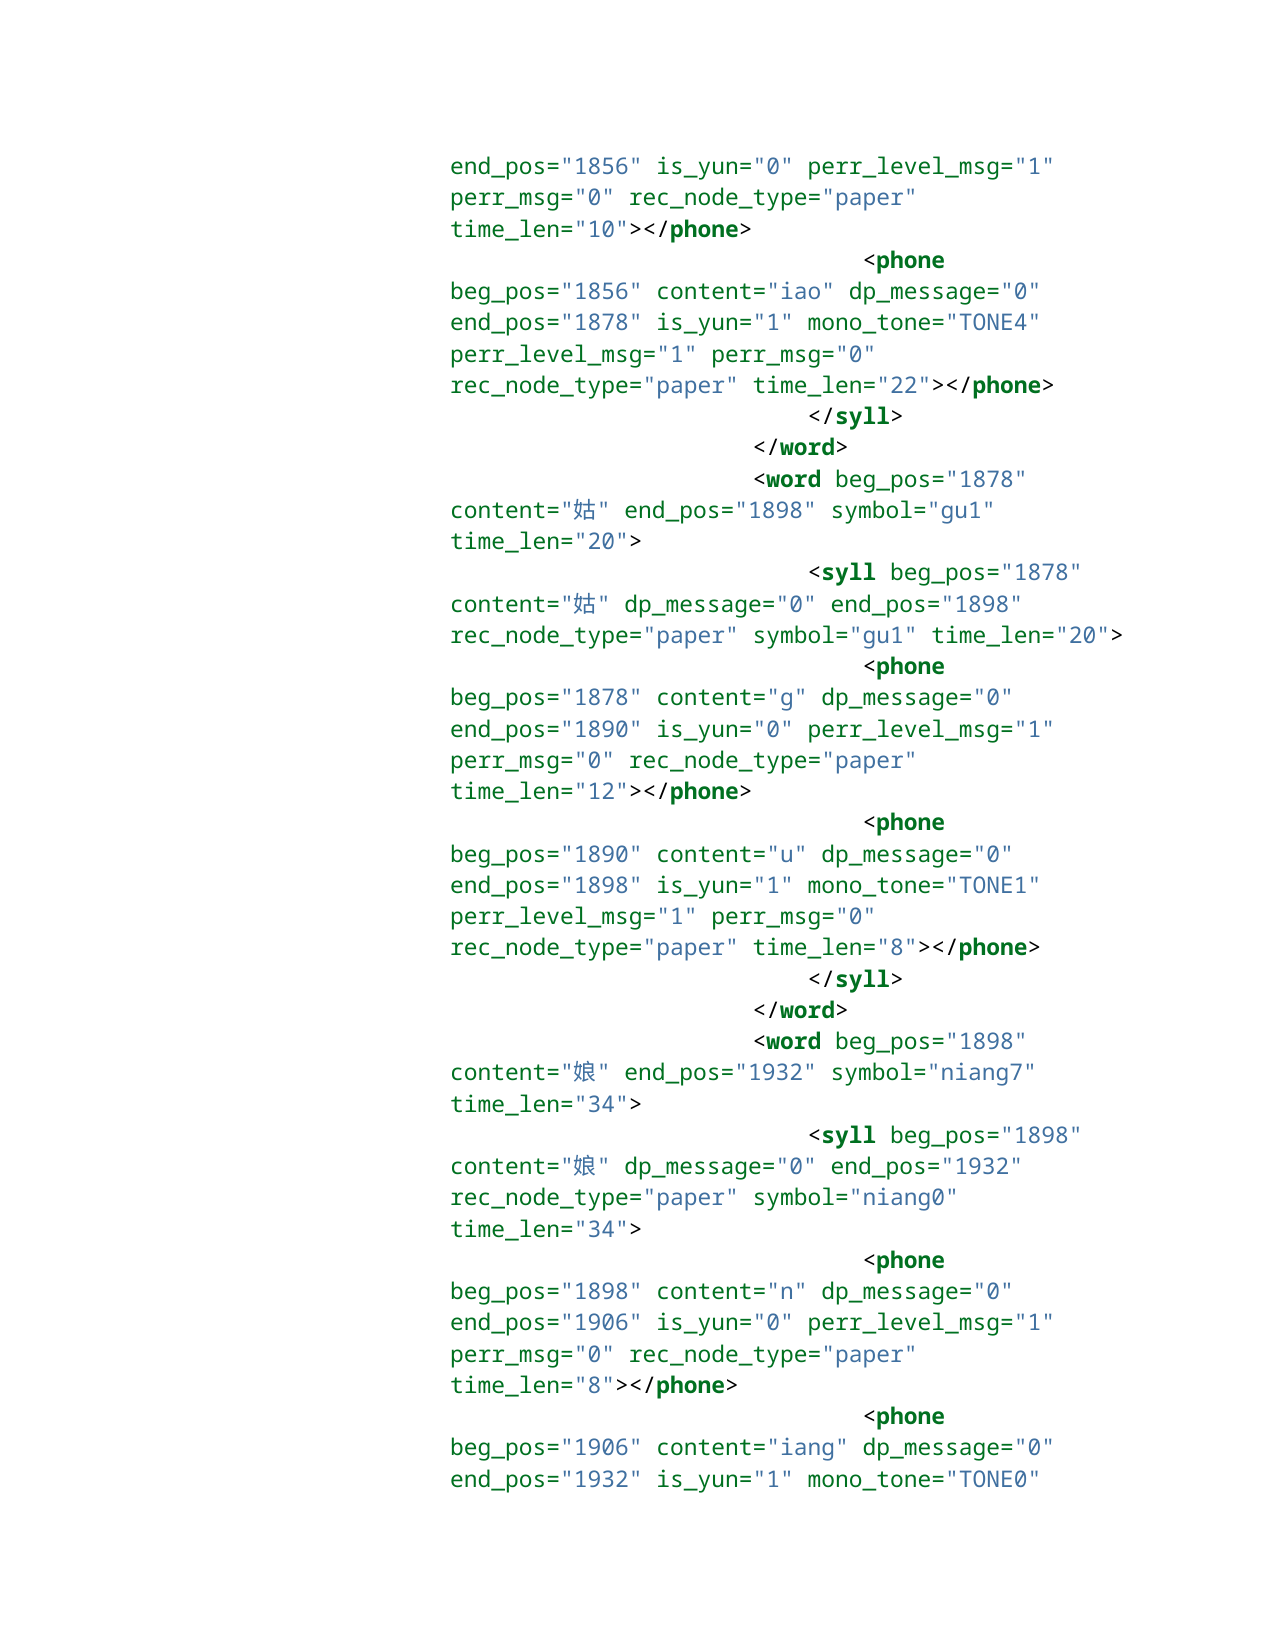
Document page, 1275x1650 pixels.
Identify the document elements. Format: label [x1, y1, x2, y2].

list [400, 150, 1125, 1494]
